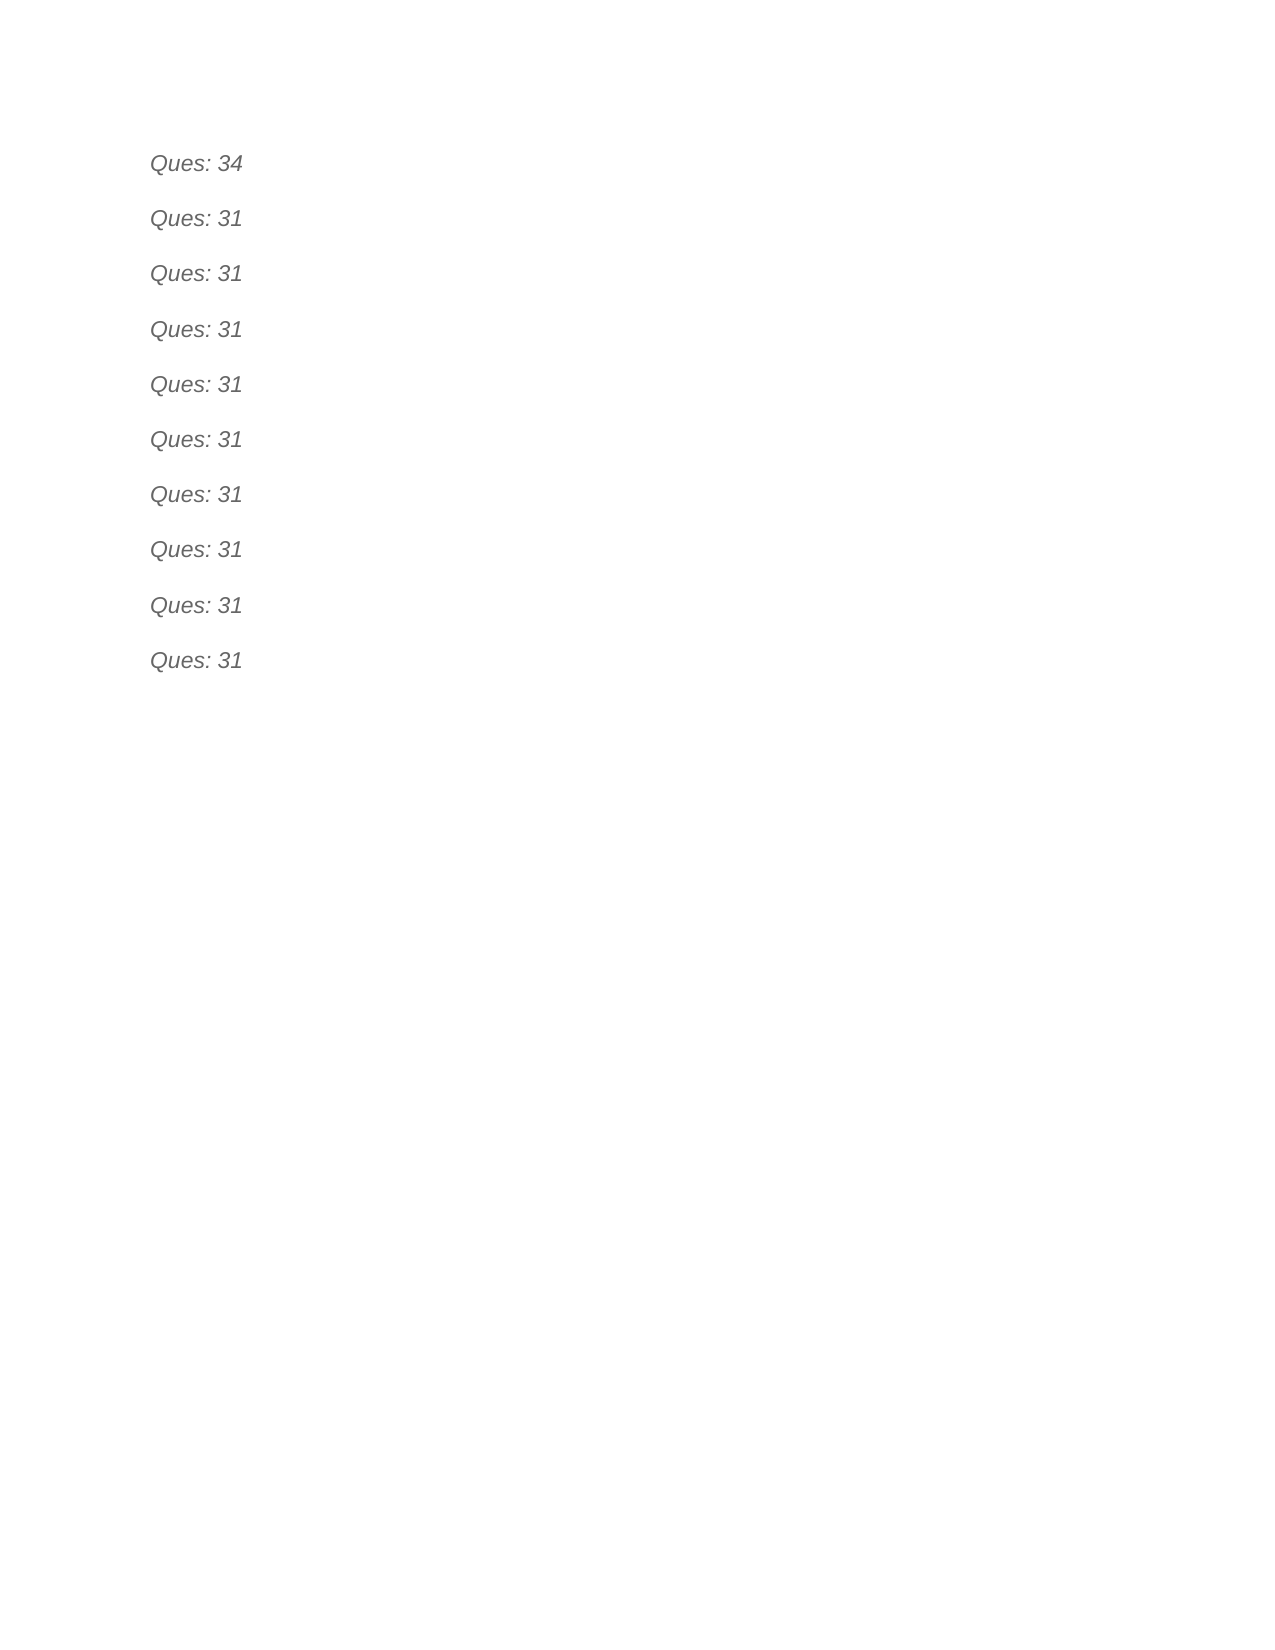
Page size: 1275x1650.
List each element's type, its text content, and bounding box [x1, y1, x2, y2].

subtitle Ques: 31 [150, 316, 1125, 342]
subtitle Ques: 31 [150, 260, 1125, 287]
subtitle Ques: 31 [150, 647, 1125, 673]
subtitle Ques: 31 [150, 426, 1125, 452]
subtitle Ques: 31 [150, 205, 1125, 232]
subtitle Ques: 31 [150, 592, 1125, 618]
subtitle Ques: 31 [150, 536, 1125, 563]
subtitle Ques: 31 [150, 481, 1125, 508]
subtitle Ques: 31 [150, 371, 1125, 397]
subtitle Ques: 34 [150, 150, 1125, 176]
